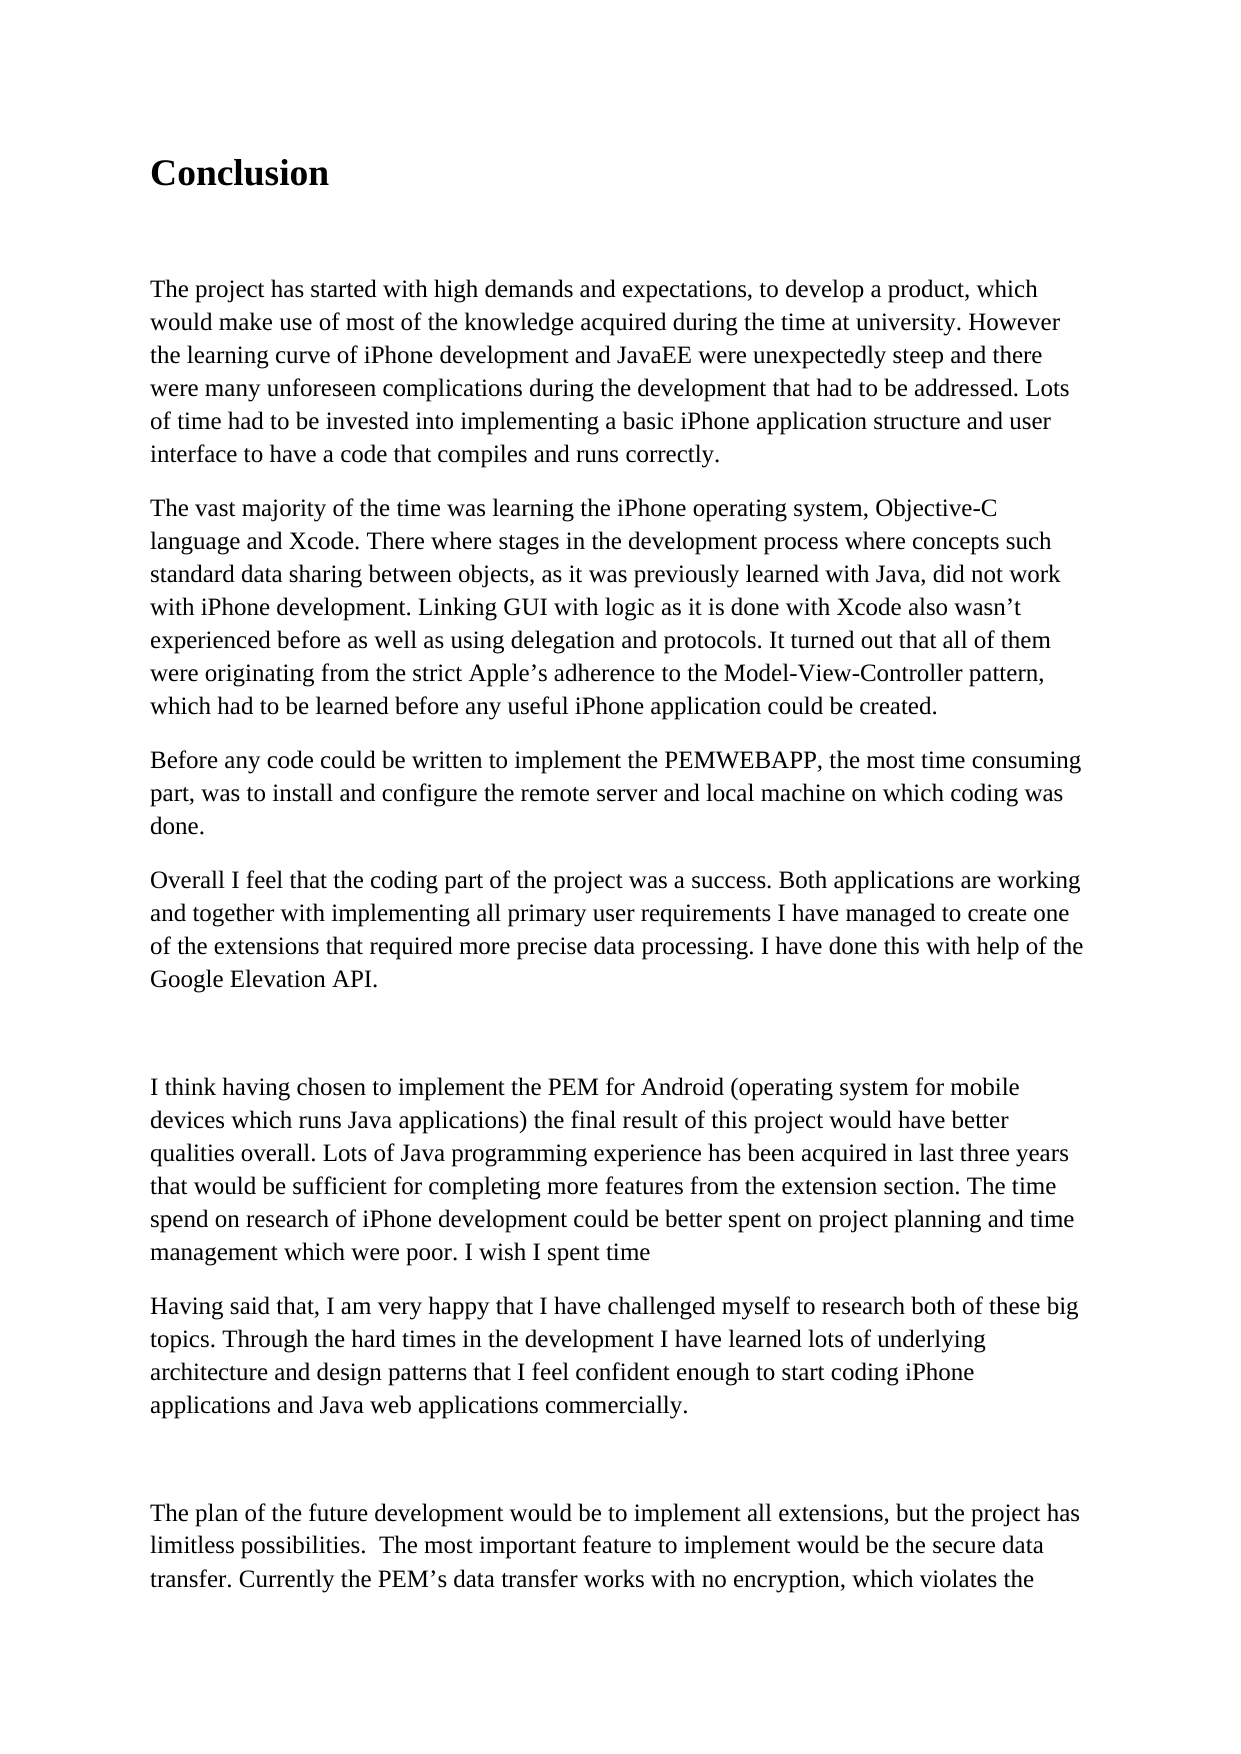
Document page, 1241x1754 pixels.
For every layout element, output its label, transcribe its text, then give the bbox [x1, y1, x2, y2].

text I think having chosen to implement the PEM for Android (operating system for mobile devices which runs Java applications) the final result of this project would have better qualities overall. Lots of Java programming experience has been acquired in last three years that would be sufficient for completing more features from the extension section. The time spend on research of iPhone development could be better spent on project planning and time management which were poor. I wish I spent time [150, 1072, 1090, 1266]
text The vast majority of the time was learning the iPhone operating system, Objective-C language and Xcode. There where stages in the development process where concepts such standard data sharing between objects, as it was previously learned with Java, did not work with iPhone development. Linking GUI with logic as it is done with Xcode also wasn’t experienced before as well as using delegation and protocols. It turned out that all of them were originating from the strict Apple’s adherence to the Model-View-Controller pattern, which had to be learned before any useful iPhone application could be created. [150, 493, 1090, 720]
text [150, 1498, 1090, 1592]
text Overall I feel that the coding part of the project was a success. Both applications are working and together with implementing all primary user requirements I have managed to create one of the extensions that required more precise data processing. I have done this with help of the Google Elevation API. [150, 865, 1090, 993]
text Having said that, I am very happy that I have challenged myself to research both of these big topics. Through the hard times in the development I have learned lots of underlying architecture and design patterns that I feel confident enough to start coding iPhone applications and Java web applications commercially. [150, 1291, 1090, 1419]
text Before any code could be written to implement the PEMWEBAPP, the most time consuming part, was to install and configure the remote server and local machine on which coding was done. [150, 745, 1090, 840]
text Conclusion [150, 150, 1090, 193]
text The project has started with high demands and expectations, to develop a product, which would make use of most of the knowledge acquired during the time at university. However the learning curve of iPhone development and JavaEE were unexpectedly steep and there were many unforeseen complications during the development that had to be addressed. Lots of time had to be invested into implementing a basic iPhone application structure and user interface to have a code that compiles and runs correctly. [150, 274, 1090, 468]
